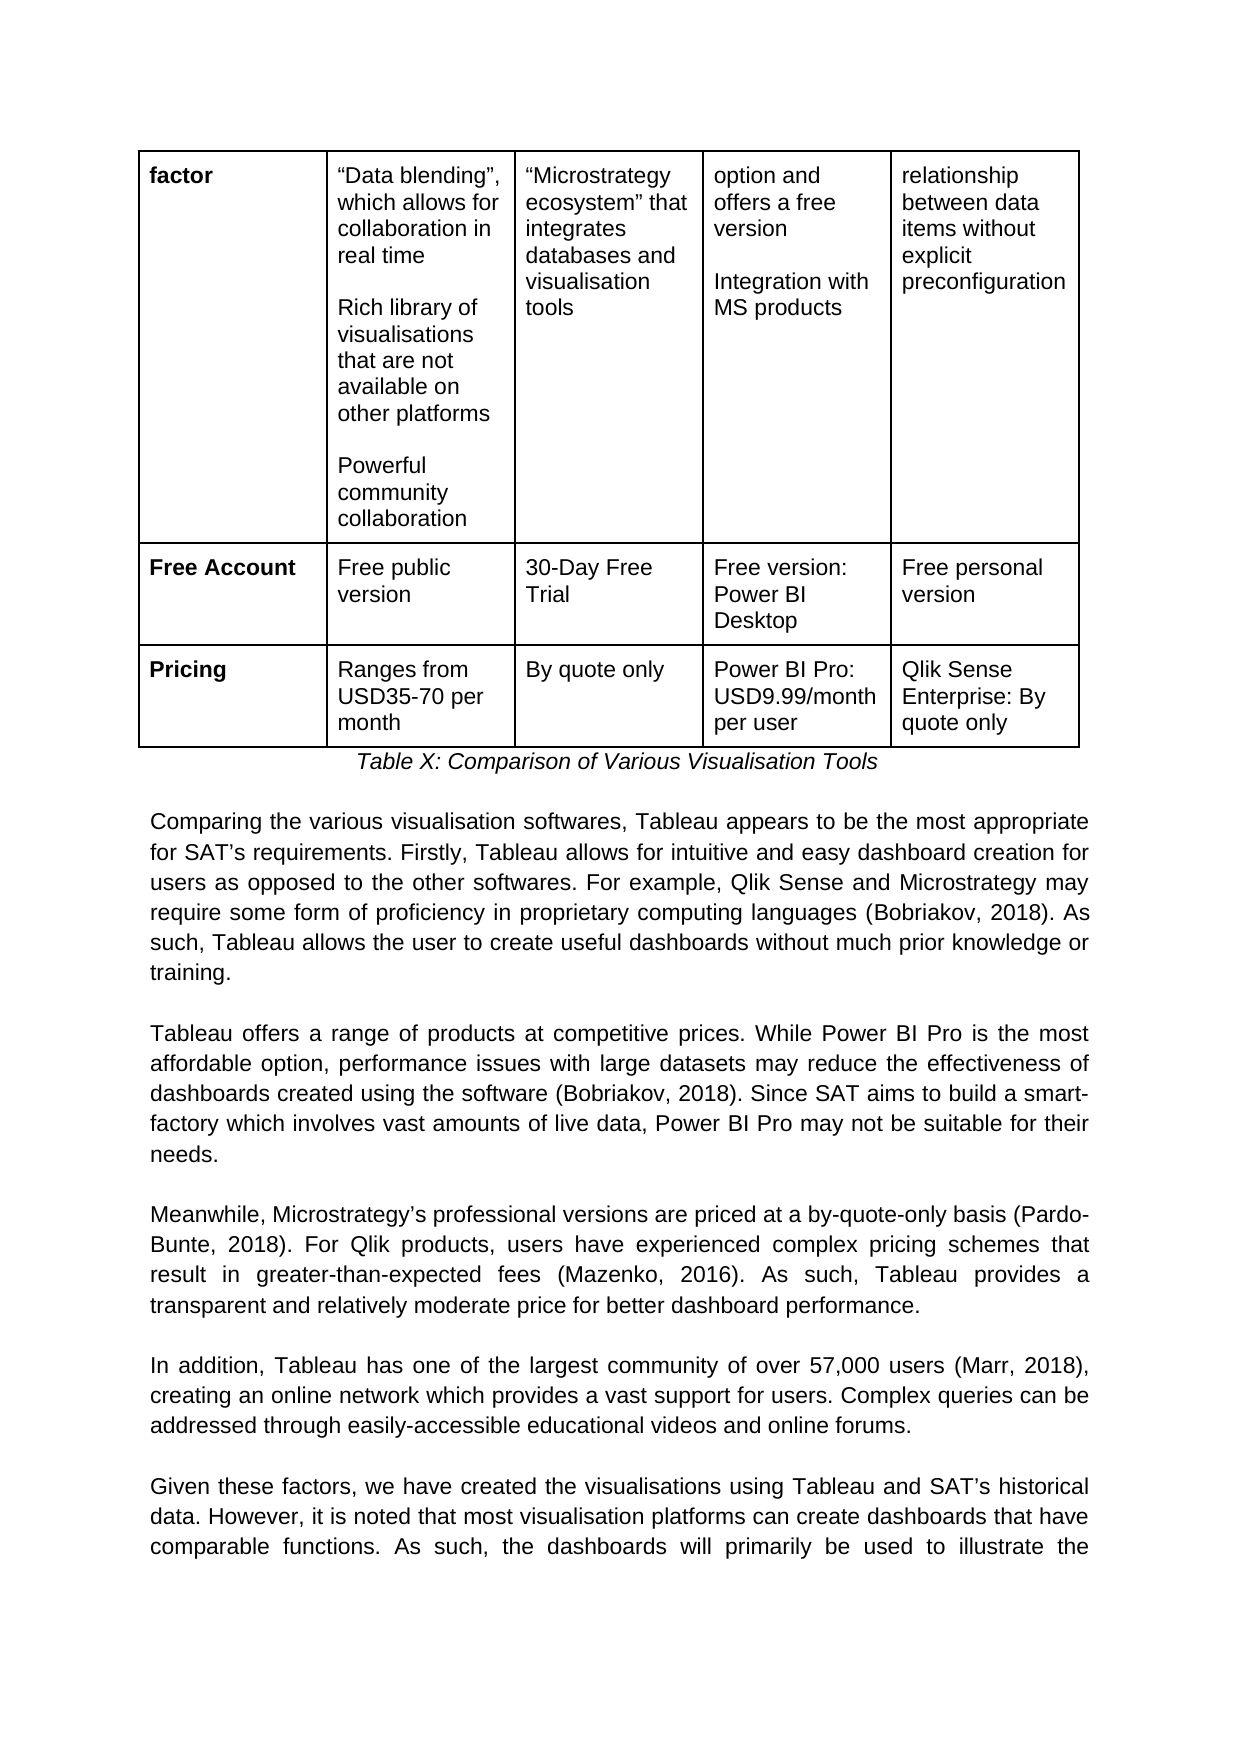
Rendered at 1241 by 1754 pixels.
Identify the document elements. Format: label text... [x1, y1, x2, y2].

table_cell Ranges from USD35-70 per month [328, 646, 514, 746]
table_cell Free public version [328, 544, 514, 644]
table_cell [704, 152, 890, 542]
text In addition, Tableau has one of the largest community of over 57,000 users (Marr, 2018), creating an online network which provides a vast support for users. Complex queries can be addressed through easily-accessible educational videos and online forums. [150, 1352, 1090, 1439]
table_cell Free personal version [892, 544, 1078, 644]
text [150, 1473, 1090, 1560]
table_cell Qlik Sense Enterprise: By quote only [892, 646, 1078, 746]
text Meanwhile, Microstrategy’s professional versions are priced at a by-quote-only basis (Pardo-Bunte, 2018). For Qlik products, users have experienced complex pricing schemes that result in greater-than-expected fees (Mazenko, 2016). As such, Tableau provides a transparent and relatively moderate price for better dashboard performance. [150, 1201, 1090, 1318]
table_cell Power BI Pro: USD9.99/month per user [704, 646, 890, 746]
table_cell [140, 152, 326, 542]
table_cell Free version: Power BI Desktop [704, 544, 890, 644]
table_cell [516, 152, 702, 542]
text Tableau offers a range of products at competitive prices. While Power BI Pro is the most affordable option, performance issues with large datasets may reduce the effectiveness of dashboards created using the software (Bobriakov, 2018). Since SAT aims to build a smart-factory which involves vast amounts of live data, Power BI Pro may not be suitable for their needs. [150, 1020, 1090, 1167]
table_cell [892, 152, 1078, 542]
table_cell By quote only [516, 646, 702, 746]
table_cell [328, 152, 514, 542]
text Table X: Comparison of Various Visualisation Tools [150, 748, 1090, 774]
text Comparing the various visualisation softwares, Tableau appears to be the most appropriate for SAT’s requirements. Firstly, Tableau allows for intuitive and easy dashboard creation for users as opposed to the other softwares. For example, Qlik Sense and Microstrategy may require some form of proficiency in proprietary computing languages (Bobriakov, 2018). As such, Tableau allows the user to create useful dashboards without much prior knowledge or training. [150, 808, 1090, 986]
table_cell Pricing [140, 646, 326, 746]
table_cell Free Account [140, 544, 326, 644]
table_cell 30-Day Free Trial [516, 544, 702, 644]
